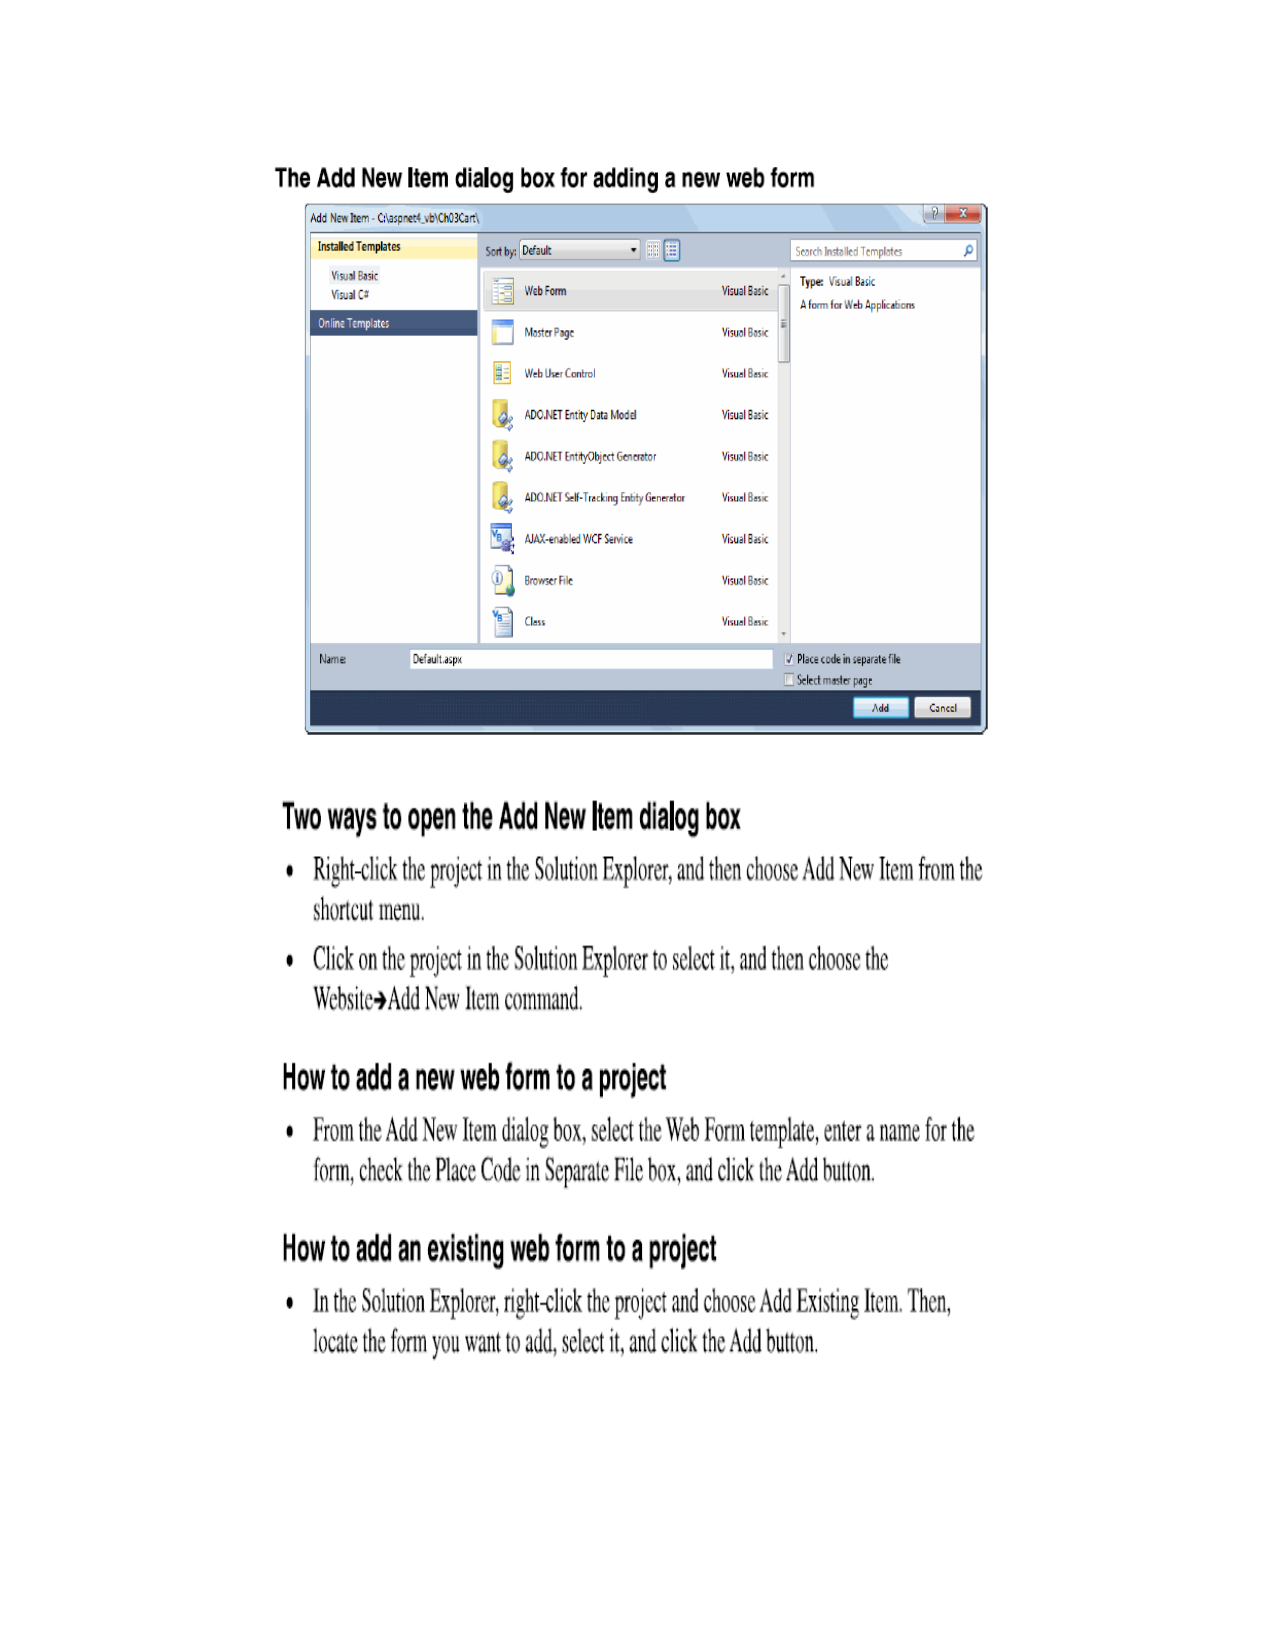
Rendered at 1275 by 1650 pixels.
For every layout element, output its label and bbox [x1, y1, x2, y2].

picture [262, 776, 1013, 1377]
picture [262, 150, 1013, 751]
